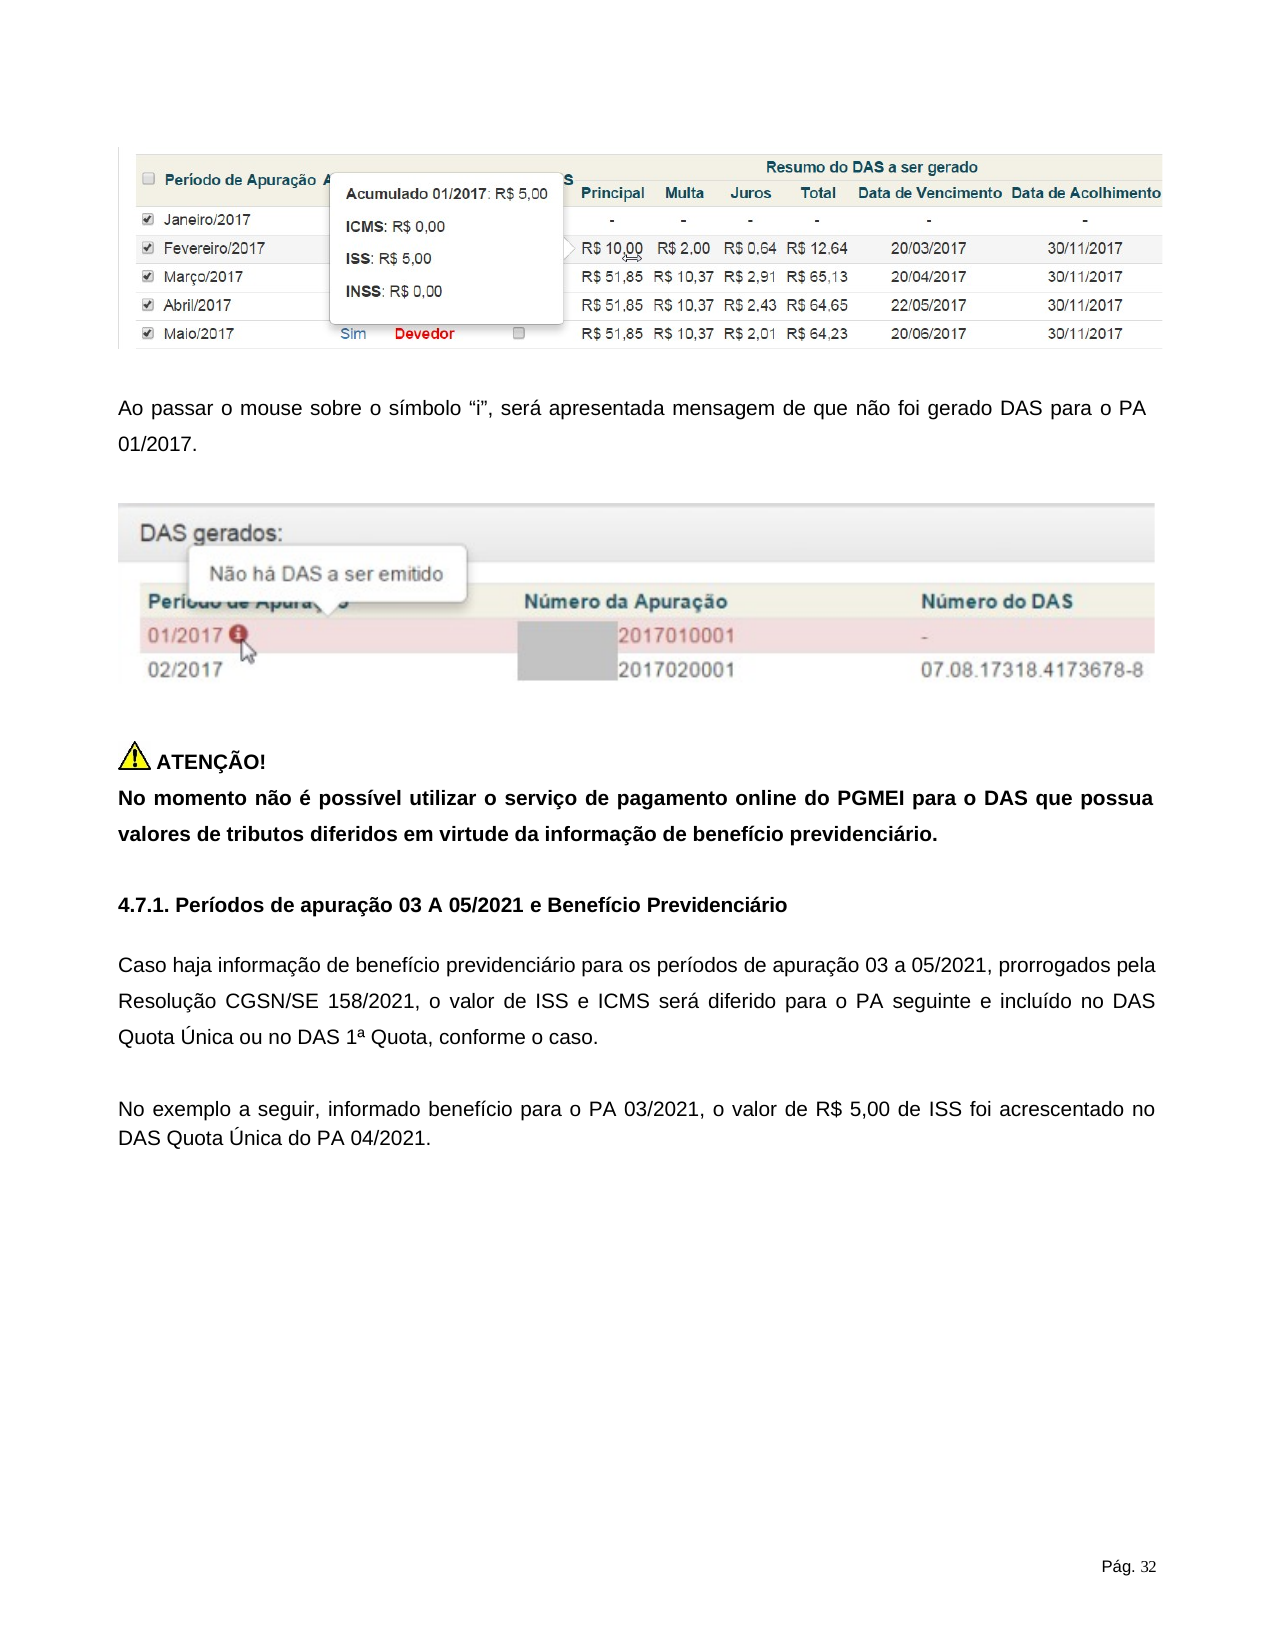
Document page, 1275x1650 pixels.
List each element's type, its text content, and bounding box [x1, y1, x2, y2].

subtitle ATENÇÃO! [118, 741, 1179, 773]
text Caso haja informação de benefício previdenciário para os períodos de apuração 03 a 05/2021, prorrogados pela Resolução CGSN/SE 158/2021, o valor de ISS e ICMS será diferido para o PA seguinte e incluído no DAS Quota Única ou no DAS 1ª Quota, conforme o caso. [118, 953, 1156, 1049]
text 01/2017. [118, 431, 1179, 455]
text Ao passar o mouse sobre o símbolo “i”, será apresentada mensagem de que não foi gerado DAS para o PA [118, 395, 1179, 419]
subtitle Períodos de apuração 03 A 05/2021 e Benefício Previdenciário [118, 893, 1179, 917]
picture [118, 503, 1155, 684]
picture [118, 741, 151, 770]
subtitle No momento não é possível utilizar o serviço de pagamento online do PGMEI para o DAS que possua valores de tributos diferidos em virtude da informação de benefício previdenciário. [118, 785, 1156, 845]
text No exemplo a seguir, informado benefício para o PA 03/2021, o valor de R$ 5,00 de ISS foi acrescentado no DAS Quota Única do PA 04/2021. [118, 1097, 1156, 1150]
picture [118, 147, 1163, 349]
